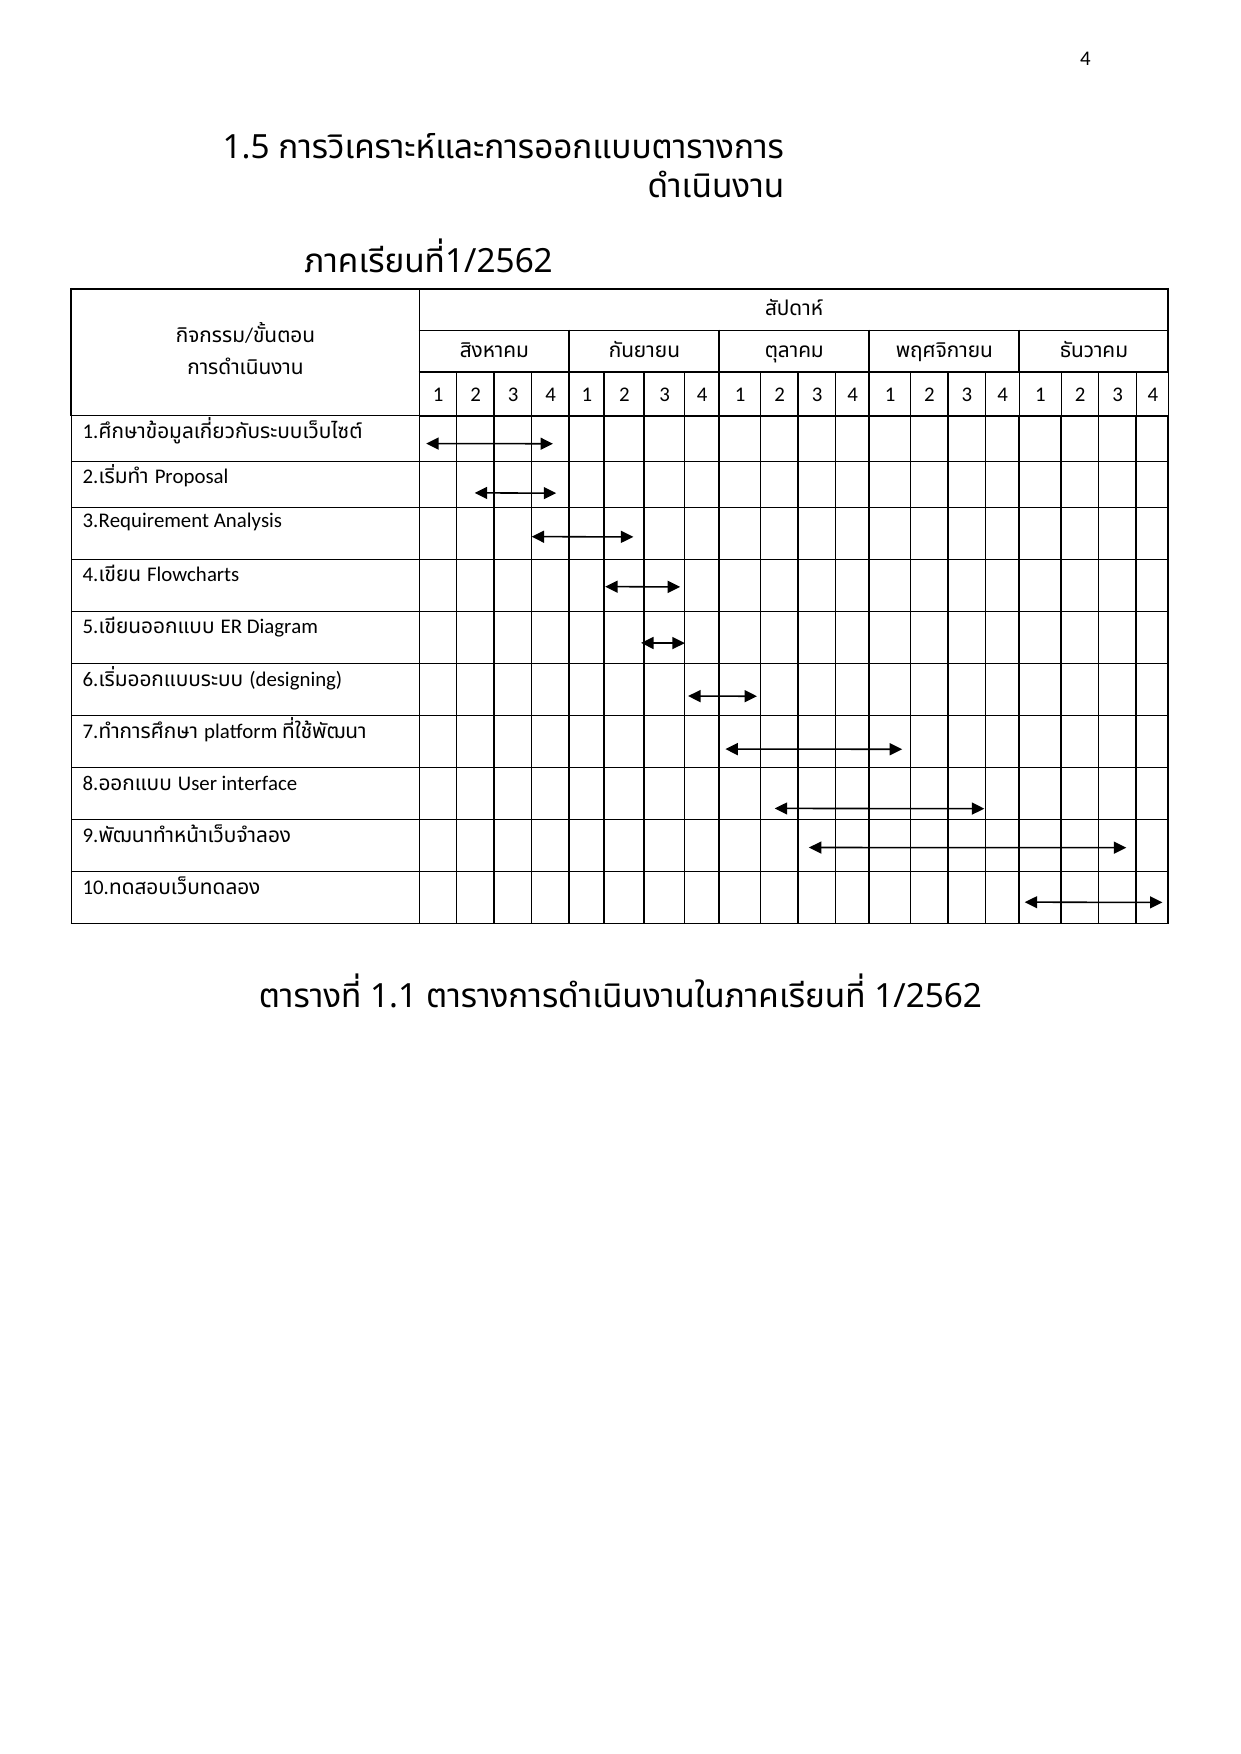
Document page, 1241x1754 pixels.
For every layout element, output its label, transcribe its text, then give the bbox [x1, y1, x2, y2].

text ตารางที่ 1.1 ตารางการดำเนินงานในภาคเรียนที่ 1/2562 [150, 972, 1090, 1022]
table_cell [949, 872, 985, 923]
table_cell 3 [495, 373, 531, 415]
table_cell [1062, 417, 1098, 461]
table_cell 1 [870, 373, 910, 415]
table_cell [1137, 508, 1167, 559]
table_cell [720, 462, 760, 507]
table_cell [799, 810, 835, 819]
table_cell [1020, 462, 1060, 507]
table_cell [495, 820, 531, 871]
table_cell [457, 445, 493, 461]
table_cell [570, 560, 603, 611]
table_cell [457, 417, 493, 442]
table_cell [799, 820, 835, 871]
table_cell [495, 494, 531, 507]
table_cell [799, 462, 835, 507]
text 1.5 การวิเคราะห์และการออกแบบตารางการดำเนินงาน [150, 122, 784, 213]
table_cell [911, 612, 947, 663]
table_cell [986, 508, 1018, 559]
table_cell [1137, 820, 1167, 871]
table_cell [1137, 716, 1167, 767]
table_cell [1099, 417, 1135, 461]
table_cell [836, 664, 868, 715]
table_cell [1137, 872, 1167, 923]
table_cell [986, 872, 1018, 923]
table_cell [761, 750, 797, 767]
table_cell [1020, 820, 1060, 846]
table_cell [420, 417, 456, 461]
table_cell 9.พัฒนาทำหน้าเว็บจำลอง [72, 820, 419, 871]
table_cell [1099, 820, 1135, 871]
table_cell 1 [720, 373, 760, 415]
table_cell 3 [645, 373, 684, 415]
table_cell [495, 716, 531, 767]
table_cell [720, 872, 760, 923]
table_cell [761, 664, 797, 715]
table_cell [761, 716, 797, 748]
table_cell [685, 664, 718, 715]
table_cell [986, 612, 1018, 663]
table_cell [457, 462, 493, 507]
table_cell [605, 560, 643, 586]
table_cell [570, 820, 603, 871]
table_cell [685, 612, 718, 663]
table_cell 3 [1099, 373, 1136, 415]
table_cell [605, 417, 643, 461]
table_cell [836, 750, 868, 767]
table_cell [457, 820, 493, 871]
table_cell [870, 820, 910, 846]
table_cell [1020, 768, 1060, 819]
table_cell [645, 872, 684, 923]
table_cell [495, 462, 531, 492]
table_cell [605, 820, 643, 871]
table_cell [645, 417, 684, 461]
table_cell [1020, 716, 1060, 767]
table_cell 5.เขียนออกแบบ ER Diagram [72, 612, 419, 663]
table_cell [570, 417, 603, 461]
table_cell [457, 716, 493, 767]
table_cell [720, 417, 760, 461]
table_cell [949, 417, 985, 461]
table_cell [532, 664, 568, 715]
table_cell [420, 664, 456, 715]
table_cell [605, 716, 643, 767]
table_cell [836, 462, 868, 507]
table_cell [870, 664, 910, 715]
table_cell [720, 716, 760, 767]
table_cell [532, 768, 568, 819]
table_cell [420, 462, 456, 507]
table_cell [457, 872, 493, 923]
table_cell [911, 417, 947, 461]
table_cell [1062, 849, 1098, 871]
table_cell [720, 664, 760, 715]
table_cell [836, 768, 868, 807]
table_cell [799, 768, 835, 807]
table_cell [911, 462, 947, 507]
table_cell [645, 768, 684, 819]
table_cell [986, 664, 1018, 715]
table_cell [457, 560, 493, 611]
table_cell [457, 664, 493, 715]
table_cell [1062, 508, 1098, 559]
table_cell 8.ออกแบบ User interface [72, 768, 419, 819]
table_cell 4 [685, 373, 718, 415]
table_cell [420, 768, 456, 819]
table_cell 3 [799, 373, 835, 415]
table_cell [870, 810, 910, 819]
table_cell [986, 716, 1018, 767]
table_cell [761, 872, 797, 923]
table_cell [836, 810, 868, 819]
table_cell [1137, 560, 1167, 611]
table_cell [836, 417, 868, 461]
table_cell [1062, 612, 1098, 663]
table_cell [495, 664, 531, 715]
table_cell [870, 508, 910, 559]
table_header กิจกรรม/ขั้นตอน การดำเนินงาน [72, 290, 419, 415]
table_cell [685, 462, 718, 507]
table_cell 2 [457, 373, 493, 415]
table_cell 3.Requirement Analysis [72, 508, 419, 559]
table_cell 10.ทดสอบเว็บทดลอง [72, 872, 419, 923]
table_cell [911, 768, 947, 807]
table_cell [1020, 849, 1060, 871]
table_cell 2 [911, 373, 947, 415]
table_cell [799, 417, 835, 461]
table_cell [720, 612, 760, 663]
table_cell [495, 508, 531, 559]
table_cell [799, 560, 835, 611]
table_cell 3 [949, 373, 985, 415]
table_cell [986, 768, 1018, 819]
table_cell [949, 849, 985, 871]
table_cell [570, 716, 603, 767]
table_cell 2.เริ่มทำ Proposal [72, 462, 419, 507]
table_cell [1137, 417, 1167, 461]
table_cell [420, 820, 456, 871]
table_cell [870, 872, 910, 923]
table_cell [420, 716, 456, 767]
table_cell [1137, 664, 1167, 715]
table_cell [986, 417, 1018, 461]
table_cell [1099, 768, 1135, 819]
table_cell [605, 508, 643, 559]
table_cell [605, 768, 643, 819]
table_cell [949, 508, 985, 559]
table_cell [532, 872, 568, 923]
table_cell [799, 612, 835, 663]
table_cell [761, 820, 797, 871]
table_cell [911, 716, 947, 767]
table_cell 4 [1137, 373, 1168, 415]
table_cell [645, 612, 684, 642]
table_cell [495, 768, 531, 819]
table_cell [761, 462, 797, 507]
table_cell [570, 462, 603, 507]
table_header สัปดาห์ [420, 290, 1167, 329]
table_cell [870, 462, 910, 507]
table_cell [1137, 462, 1167, 507]
table_cell [532, 820, 568, 871]
table_cell [1062, 904, 1098, 923]
table_cell [949, 820, 985, 846]
table_cell 2 [761, 373, 797, 415]
table_cell [1020, 508, 1060, 559]
table_cell [836, 849, 868, 871]
table_cell [645, 644, 684, 663]
table_cell [799, 664, 835, 715]
table_cell [570, 768, 603, 819]
table_cell สิงหาคม [420, 331, 568, 371]
table_cell [949, 560, 985, 611]
table_cell [836, 716, 868, 748]
table_cell ตุลาคม [720, 331, 868, 371]
table_cell [1062, 664, 1098, 715]
table_cell [949, 809, 985, 819]
table_cell [986, 462, 1018, 507]
table_cell [645, 560, 684, 611]
table_cell [420, 872, 456, 923]
table_cell [685, 768, 718, 819]
table_cell 1 [570, 373, 603, 415]
table_cell [1062, 716, 1098, 767]
table_cell [1020, 612, 1060, 663]
table_cell [605, 462, 643, 507]
table_cell [870, 849, 910, 871]
table_cell [949, 716, 985, 767]
table_cell [911, 872, 947, 923]
table_cell [685, 417, 718, 461]
table_cell 1 [1020, 373, 1061, 415]
table_cell [645, 820, 684, 871]
table_cell [911, 508, 947, 559]
table_cell [570, 612, 603, 663]
table_cell 1 [420, 373, 456, 415]
table_cell [570, 664, 603, 715]
table_cell [870, 417, 910, 461]
table_cell [1099, 904, 1135, 923]
table_cell [720, 768, 760, 819]
table_cell [1020, 417, 1060, 461]
table_cell [1099, 560, 1135, 611]
table_cell [1099, 664, 1135, 715]
table_cell [761, 508, 797, 559]
table_cell [799, 872, 835, 923]
table_cell [495, 560, 531, 611]
table_cell [495, 417, 531, 442]
table_cell [605, 664, 643, 715]
table_cell [911, 664, 947, 715]
table_cell [911, 849, 947, 871]
table_cell [532, 612, 568, 663]
table_cell [645, 462, 684, 507]
table_cell ธันวาคม [1020, 331, 1167, 371]
table_cell [605, 872, 643, 923]
table_cell [799, 508, 835, 559]
table_cell [1099, 462, 1135, 507]
table_cell [761, 768, 797, 819]
table_cell [532, 560, 568, 611]
table_cell [761, 417, 797, 461]
table_cell [836, 560, 868, 611]
table_cell [420, 508, 456, 559]
table_cell [605, 588, 643, 611]
table_cell [836, 872, 868, 923]
table_cell [685, 716, 718, 767]
table_cell [532, 538, 568, 559]
table_cell 6.เริ่มออกแบบระบบ (designing) [72, 664, 419, 715]
table_cell [570, 508, 603, 536]
table_cell [532, 508, 568, 536]
table_cell [645, 664, 684, 715]
table_cell 4.เขียน Flowcharts [72, 560, 419, 611]
table_cell [605, 612, 643, 663]
table_cell [1020, 560, 1060, 611]
table_cell [1099, 612, 1135, 663]
table_cell พฤศจิกายน [870, 331, 1018, 371]
table_cell [1062, 560, 1098, 611]
table_cell [1137, 768, 1167, 819]
table_cell [911, 810, 947, 819]
table_cell [949, 768, 985, 808]
table_cell 4 [836, 373, 868, 415]
table_cell [761, 612, 797, 663]
table_cell [532, 462, 568, 507]
table_cell [495, 872, 531, 923]
table_cell [720, 560, 760, 611]
table_cell [870, 768, 910, 807]
table_cell [532, 417, 568, 461]
table_cell [911, 820, 947, 846]
table_cell [457, 508, 493, 559]
table_cell [911, 560, 947, 611]
table_cell [570, 872, 603, 923]
table_cell [720, 508, 760, 559]
table_cell 1.ศึกษาข้อมูลเกี่ยวกับระบบเว็บไซต์ [72, 416, 419, 461]
table_cell [761, 560, 797, 611]
table_cell [870, 612, 910, 663]
table_cell [986, 560, 1018, 611]
table_cell [986, 849, 1018, 871]
table_cell [949, 612, 985, 663]
table_cell [1099, 508, 1135, 559]
table_cell [1099, 716, 1135, 767]
table_cell [1062, 872, 1098, 901]
table_cell [986, 820, 1018, 846]
table_cell [1062, 768, 1098, 819]
table_cell [457, 612, 493, 663]
table_cell [836, 508, 868, 559]
table_cell [799, 716, 835, 748]
table_cell [570, 538, 603, 559]
table_cell [836, 820, 868, 846]
table_cell [420, 560, 456, 611]
table_cell [685, 508, 718, 559]
table_cell 7.ทำการศึกษา platform ที่ใช้พัฒนา [72, 716, 419, 767]
table_cell [685, 820, 718, 871]
table_cell [870, 716, 910, 767]
table_cell [949, 664, 985, 715]
table_cell 2 [1062, 373, 1098, 415]
table_cell [1020, 664, 1060, 715]
table_cell กันยายน [570, 331, 718, 371]
table_cell 4 [986, 373, 1019, 415]
table_cell [949, 462, 985, 507]
table_cell [799, 750, 835, 767]
table_cell [532, 716, 568, 767]
table_cell [685, 560, 718, 611]
table_cell [836, 612, 868, 663]
table_cell [1062, 462, 1098, 507]
table_cell [720, 820, 760, 871]
table_cell 4 [532, 373, 568, 415]
table_cell [1137, 612, 1167, 663]
table_cell [1099, 872, 1135, 901]
table_cell [495, 612, 531, 663]
text ภาคเรียนที่1/2562 [304, 237, 1090, 288]
table_cell [1020, 872, 1060, 923]
table_cell [645, 716, 684, 767]
table_cell [1062, 820, 1098, 846]
table_cell [685, 872, 718, 923]
table_cell [457, 768, 493, 819]
table_cell 2 [605, 373, 643, 415]
table_cell [645, 508, 684, 559]
table_cell [420, 612, 456, 663]
table_cell [495, 445, 531, 461]
table_cell [870, 560, 910, 611]
